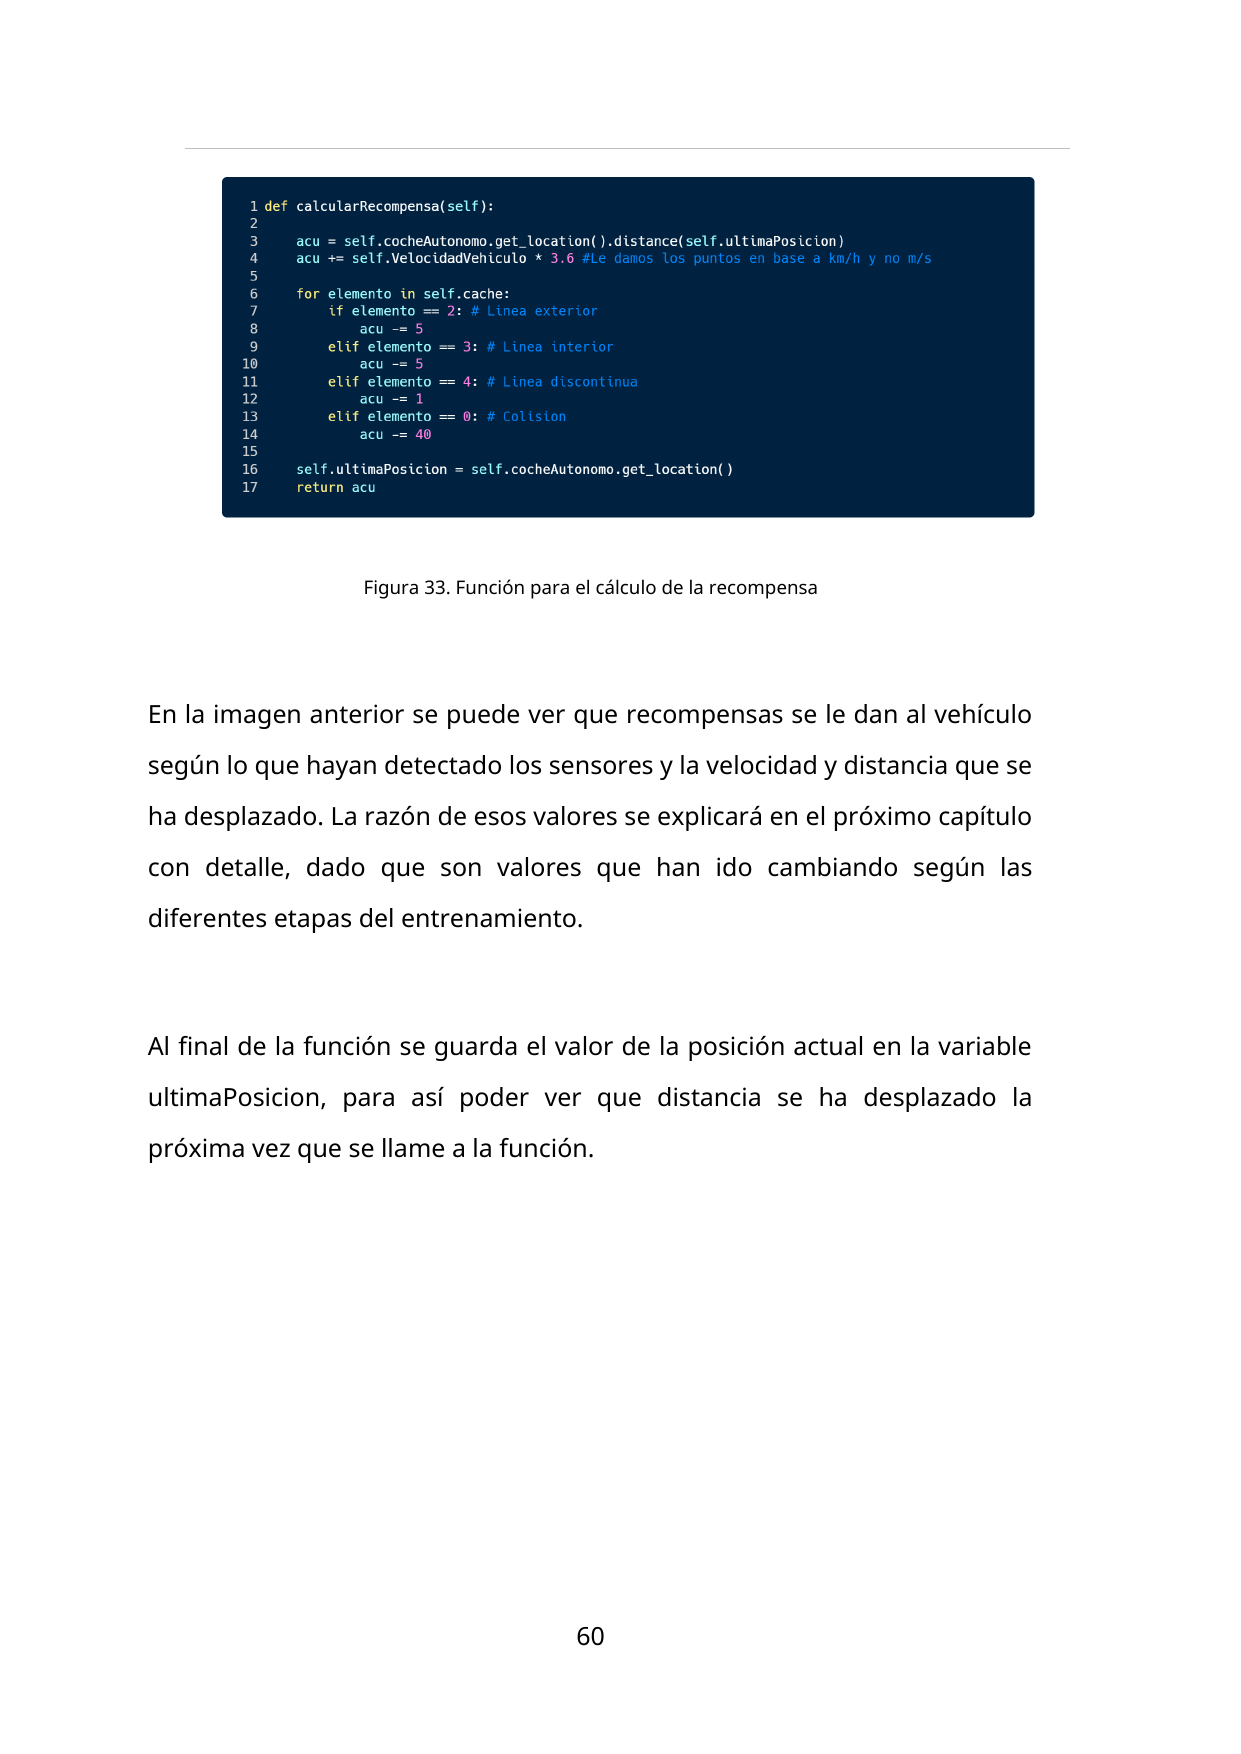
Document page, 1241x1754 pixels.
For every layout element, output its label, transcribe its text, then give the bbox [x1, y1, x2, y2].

picture [185, 148, 1071, 545]
text Al final de la función se guarda el valor de la posición actual en la variable ultimaPosicion, para así poder ver que distancia se ha desplazado la próxima vez que se llame a la función. [148, 1028, 1033, 1164]
text Figura 33. Función para el cálculo de la recompensa [148, 574, 1033, 600]
text En la imagen anterior se puede ver que recompensas se le dan al vehículo según lo que hayan detectado los sensores y la velocidad y distancia que se ha desplazado. La razón de esos valores se explicará en el próximo capítulo con detalle, dado que son valores que han ido cambiando según las diferentes etapas del entrenamiento. [148, 697, 1033, 935]
